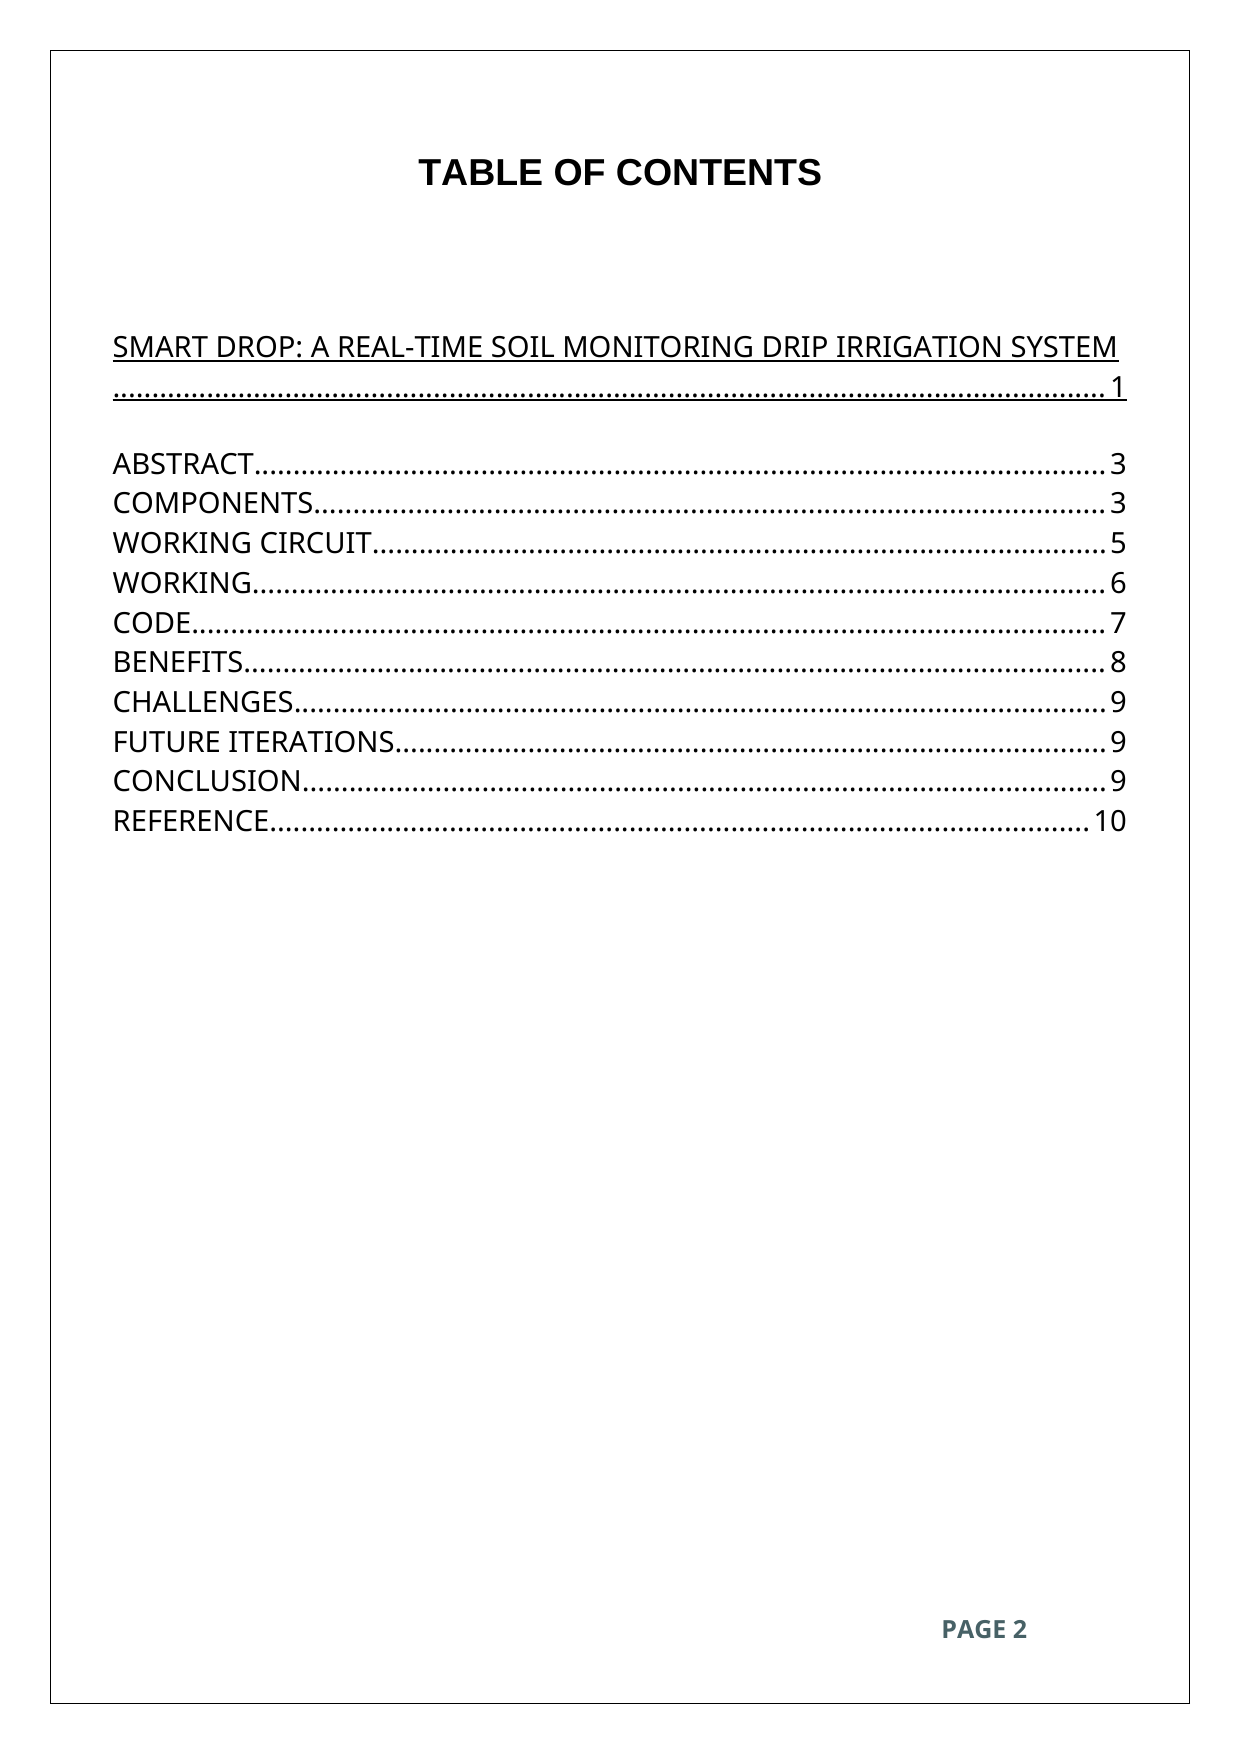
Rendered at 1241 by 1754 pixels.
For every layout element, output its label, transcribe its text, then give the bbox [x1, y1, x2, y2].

text TABLE OF CONTENTS [112, 150, 1128, 193]
